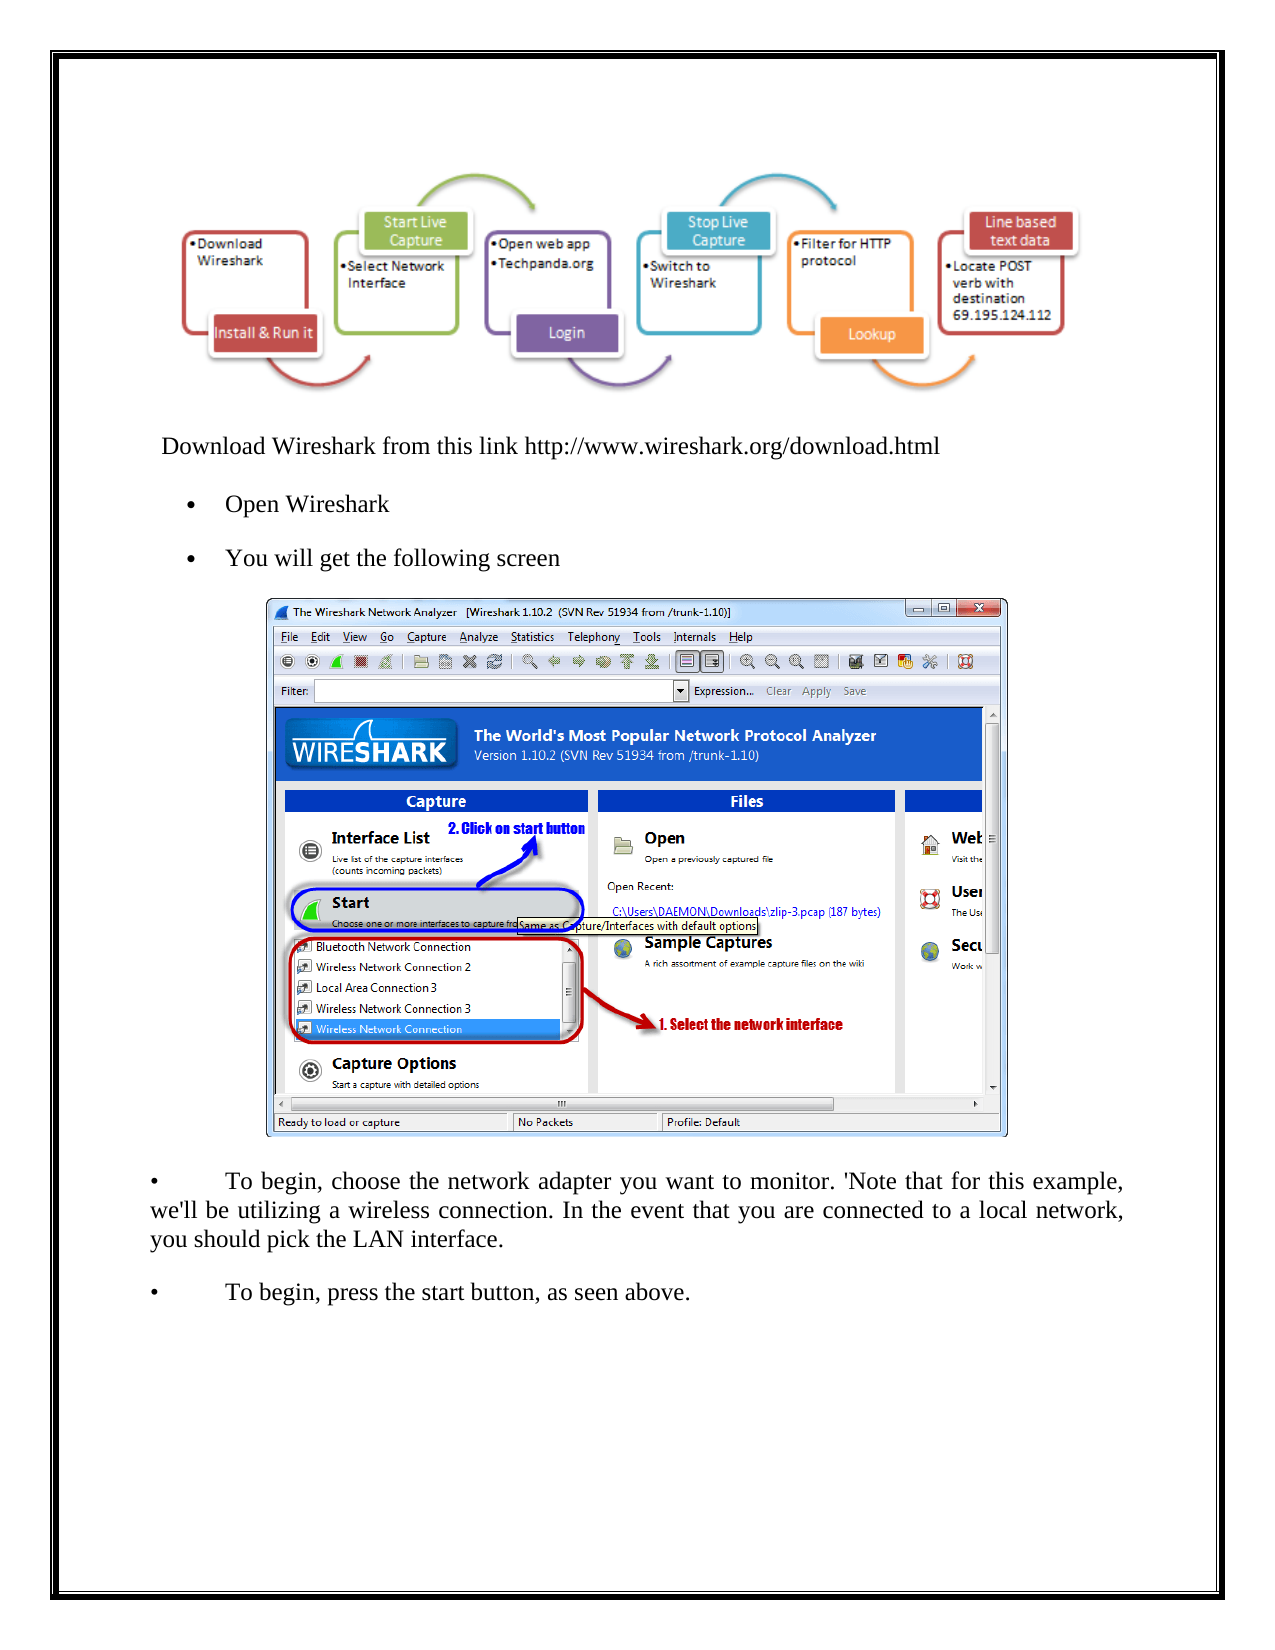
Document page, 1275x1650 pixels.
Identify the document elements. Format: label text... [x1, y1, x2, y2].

list You will get the following screen” [187, 543, 1125, 572]
text “Download Wireshark from this link http://www.wireshark.org/download.html [150, 431, 1125, 460]
text • To begin, press the start button, as seen above. [150, 1277, 1125, 1306]
picture [150, 150, 1125, 407]
text • To begin, choose the network adapter you want to monitor. 'Note that for this example, we'll be utilizing a wireless connection. In the event that you are connected to a local network, you should pick the LAN interface. [150, 1166, 1125, 1252]
picture [261, 596, 1014, 1137]
list Open Wireshark [187, 489, 1125, 518]
